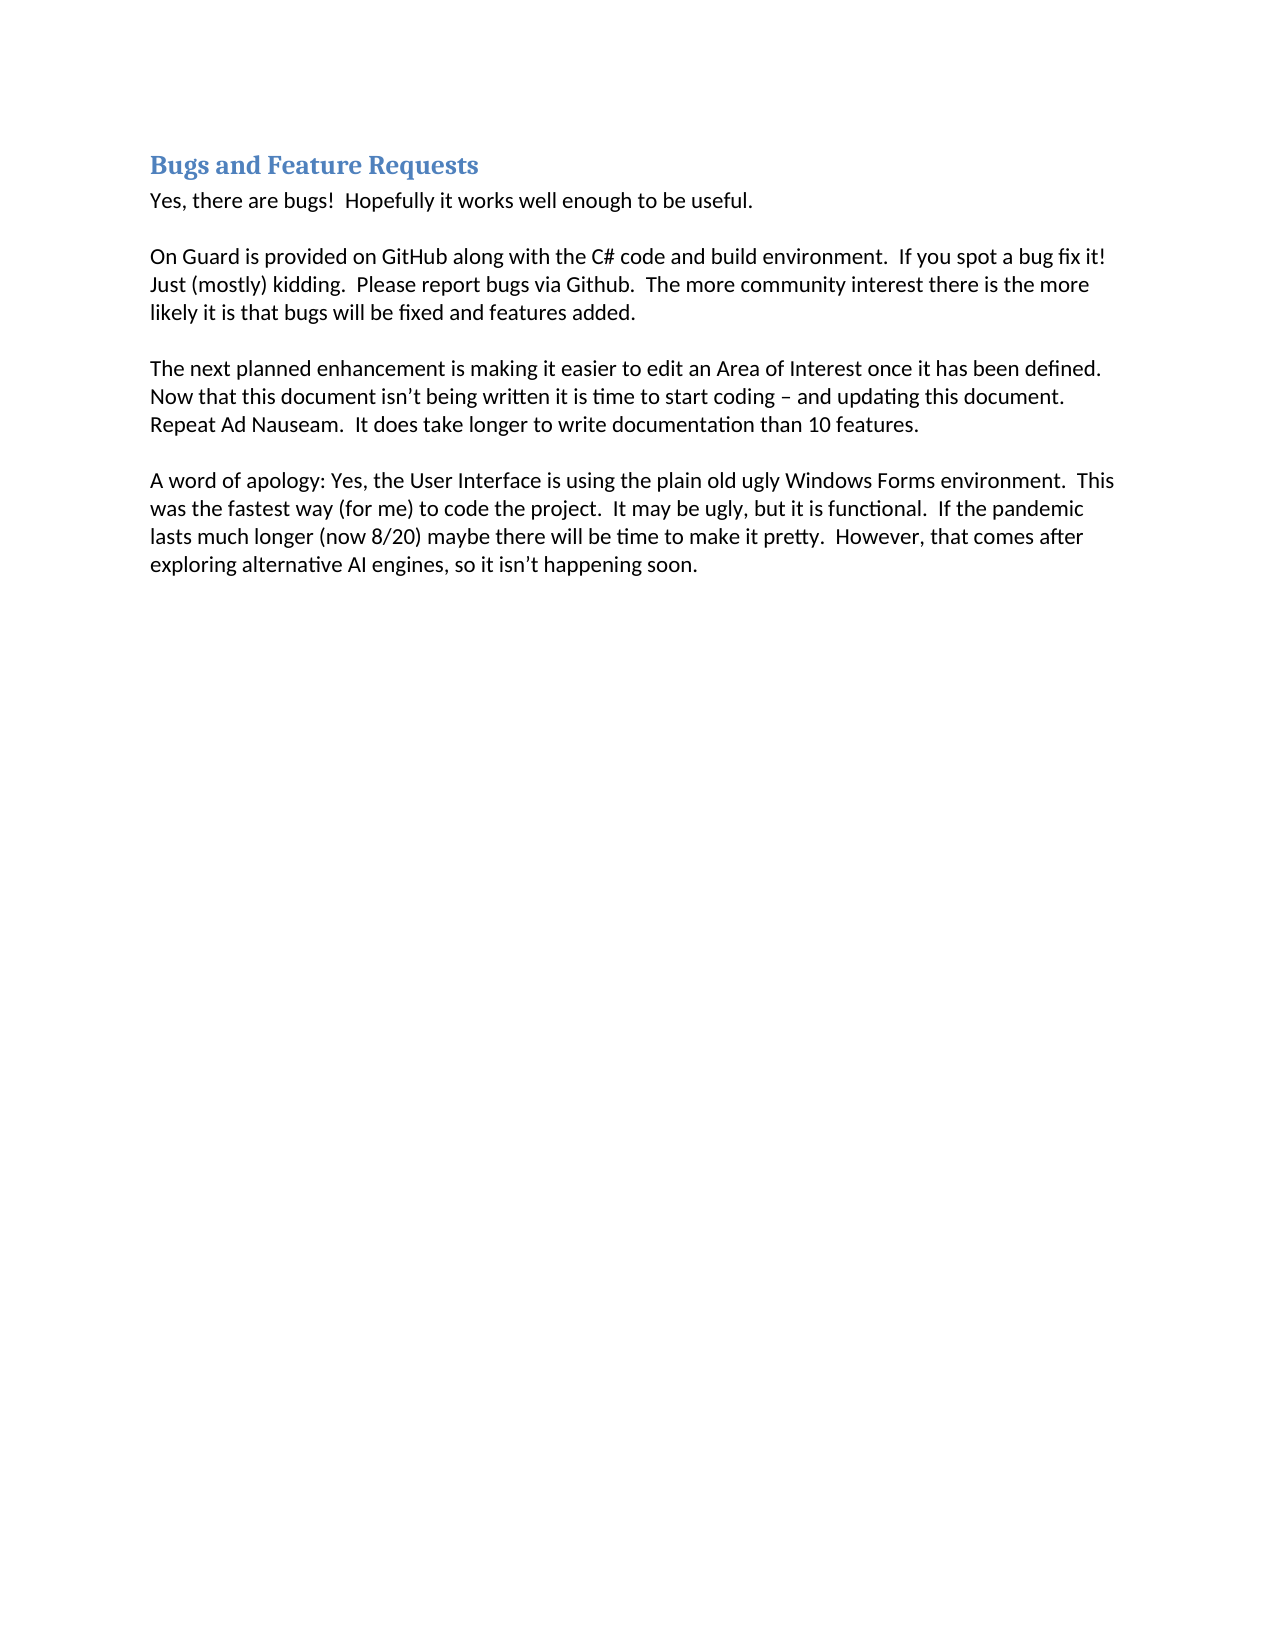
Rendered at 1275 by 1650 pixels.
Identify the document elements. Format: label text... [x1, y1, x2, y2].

text On Guard is provided on GitHub along with the C# code and build environment. If you spot a bug fix it! Just (mostly) kidding. Please report bugs via Github. The more community interest there is the more likely it is that bugs will be fixed and features added. [150, 242, 1125, 326]
text Yes, there are bugs! Hopefully it works well enough to be useful. [150, 186, 1125, 214]
text A word of apology: Yes, the User Interface is using the plain old ugly Windows Forms environment. This was the fastest way (for me) to code the project. It may be ugly, but it is functional. If the pandemic lasts much longer (now 8/20) maybe there will be time to make it pretty. However, that comes after exploring alternative AI engines, so it isn’t happening soon. [150, 466, 1125, 578]
subtitle Bugs and Feature Requests [150, 150, 1125, 181]
text The next planned enhancement is making it easier to edit an Area of Interest once it has been defined. Now that this document isn’t being written it is time to start coding – and updating this document. Repeat Ad Nauseam. It does take longer to write documentation than 10 features. [150, 354, 1125, 438]
